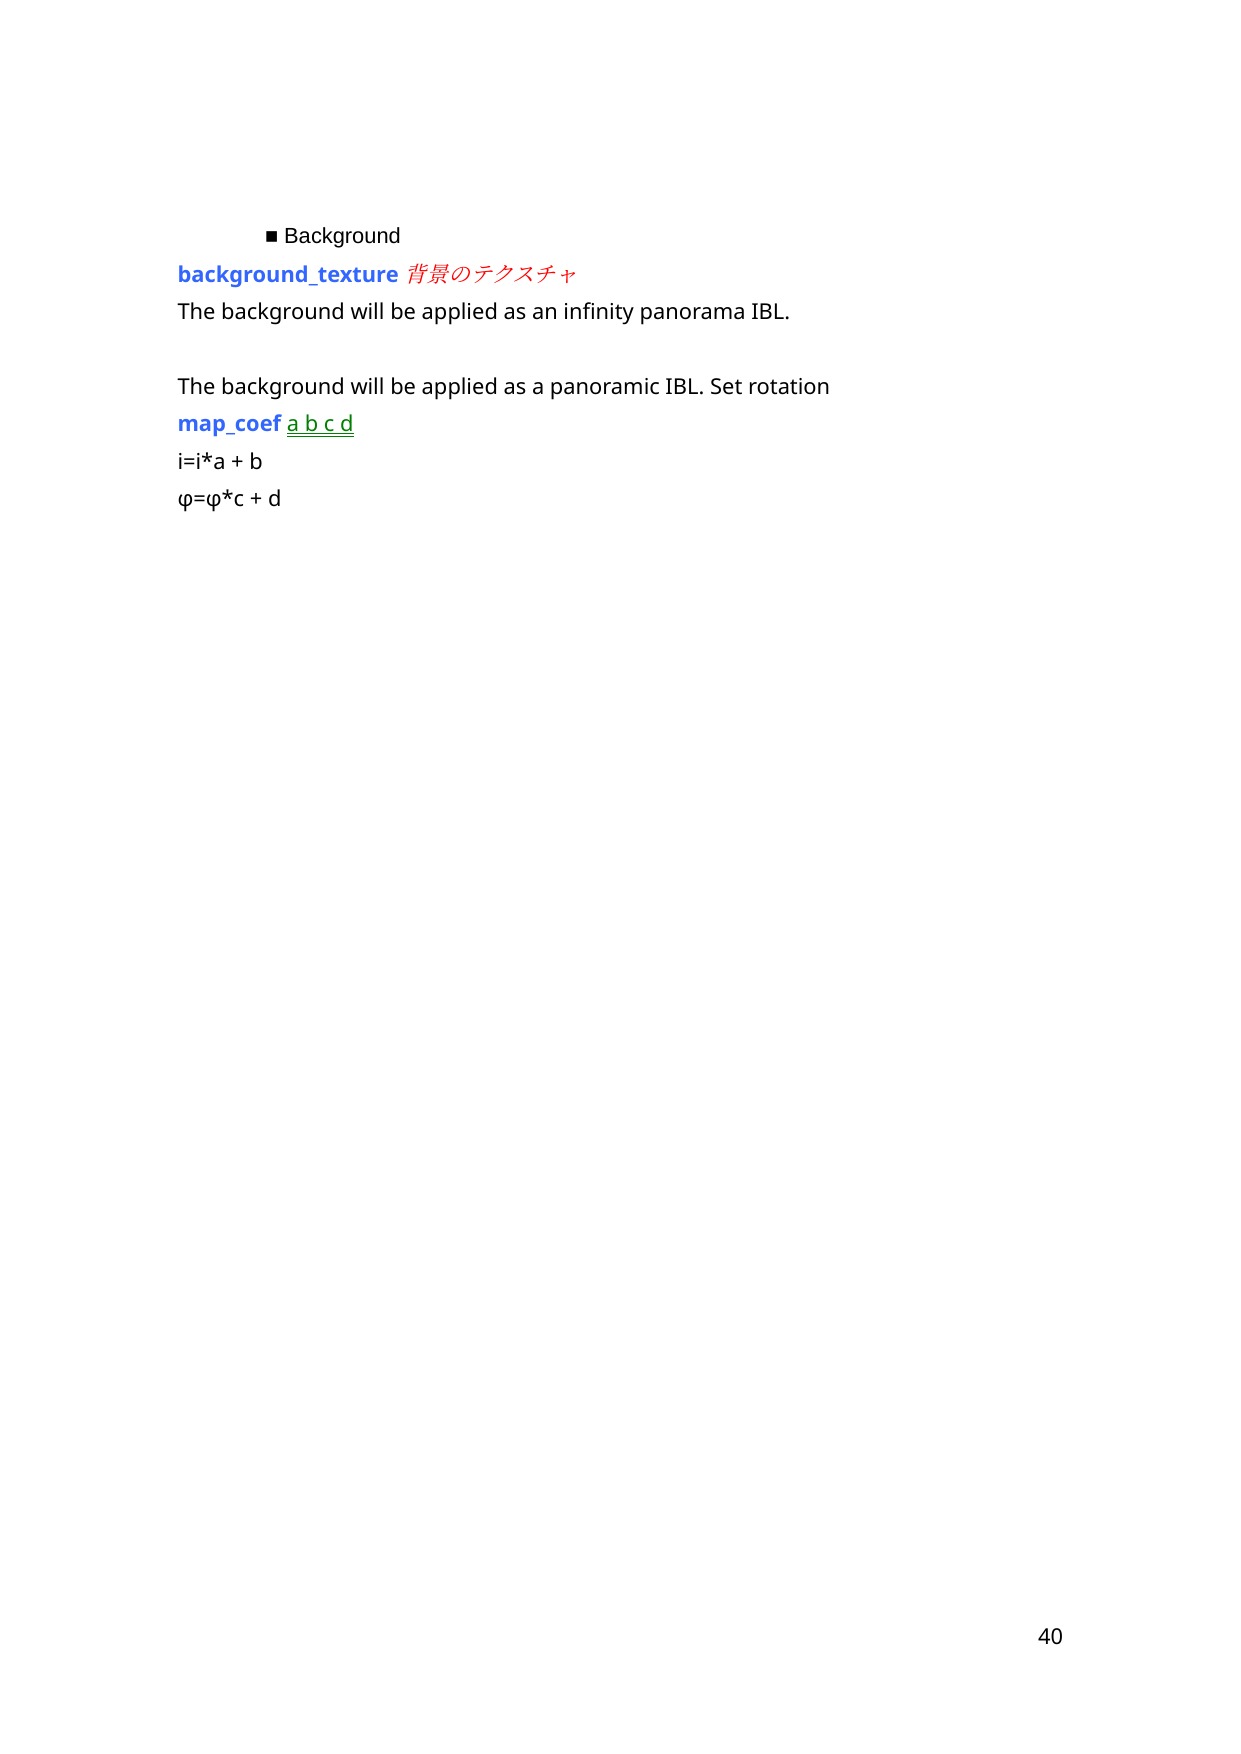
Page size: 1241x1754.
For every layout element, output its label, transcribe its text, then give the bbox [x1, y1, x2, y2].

text The background will be applied as a panoramic IBL. Set rotation [177, 367, 1063, 404]
text φ=φ*c + d [177, 479, 1063, 517]
subtitle ■ Background [265, 217, 1063, 254]
text map_coef a b c d [177, 404, 1063, 442]
text background_texture 背景のテクスチャ [177, 254, 1063, 292]
text i=i*a + b [177, 442, 1063, 479]
text The background will be applied as an infinity panorama IBL. [177, 292, 1063, 329]
